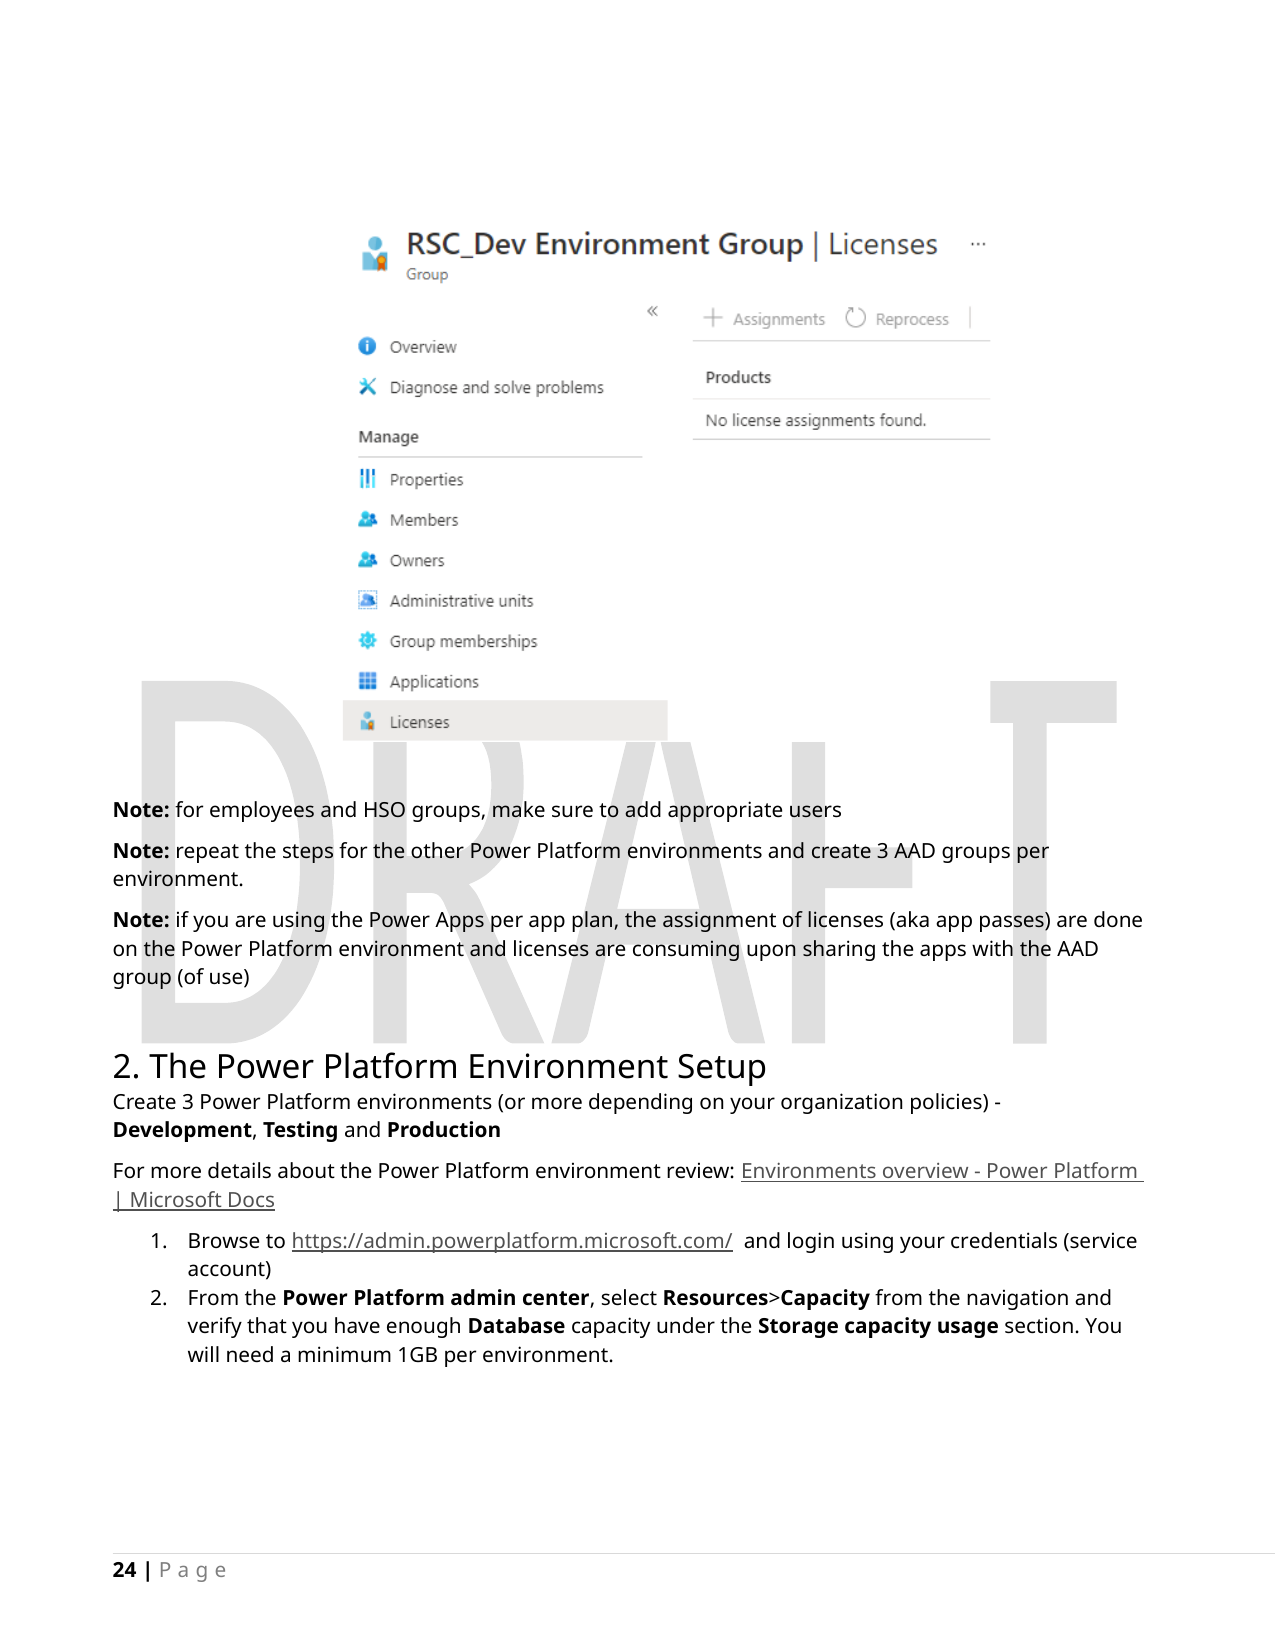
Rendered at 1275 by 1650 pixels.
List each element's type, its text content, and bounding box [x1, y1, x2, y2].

subtitle 2. The Power Platform Environment Setup [112, 1044, 1146, 1087]
picture [342, 225, 991, 742]
text For more details about the Power Platform environment review: Environments overview - Power Platform | Microsoft Docs [112, 1157, 1146, 1213]
text Note: for employees and HSO groups, make sure to add appropriate users [112, 795, 1146, 823]
text Create 3 Power Platform environments (or more depending on your organization policies) - Development, Testing and Production [112, 1087, 1146, 1144]
text Note: if you are using the Power Apps per app plan, the assignment of licenses (aka app passes) are done on the Power Platform environment and licenses are consuming upon sharing the apps with the AAD group (of use) [112, 905, 1146, 991]
list Browse to https://admin.powerplatform.microsoft.com/ and login using your credentials (service account) [150, 1226, 1146, 1283]
text Note: repeat the steps for the other Power Platform environments and create 3 AAD groups per environment. [112, 836, 1146, 893]
list From the Power Platform admin center, select Resources>Capacity from the navigation and verify that you have enough Database capacity under the Storage capacity usage section. You will need a minimum 1GB per environment. [150, 1283, 1146, 1368]
